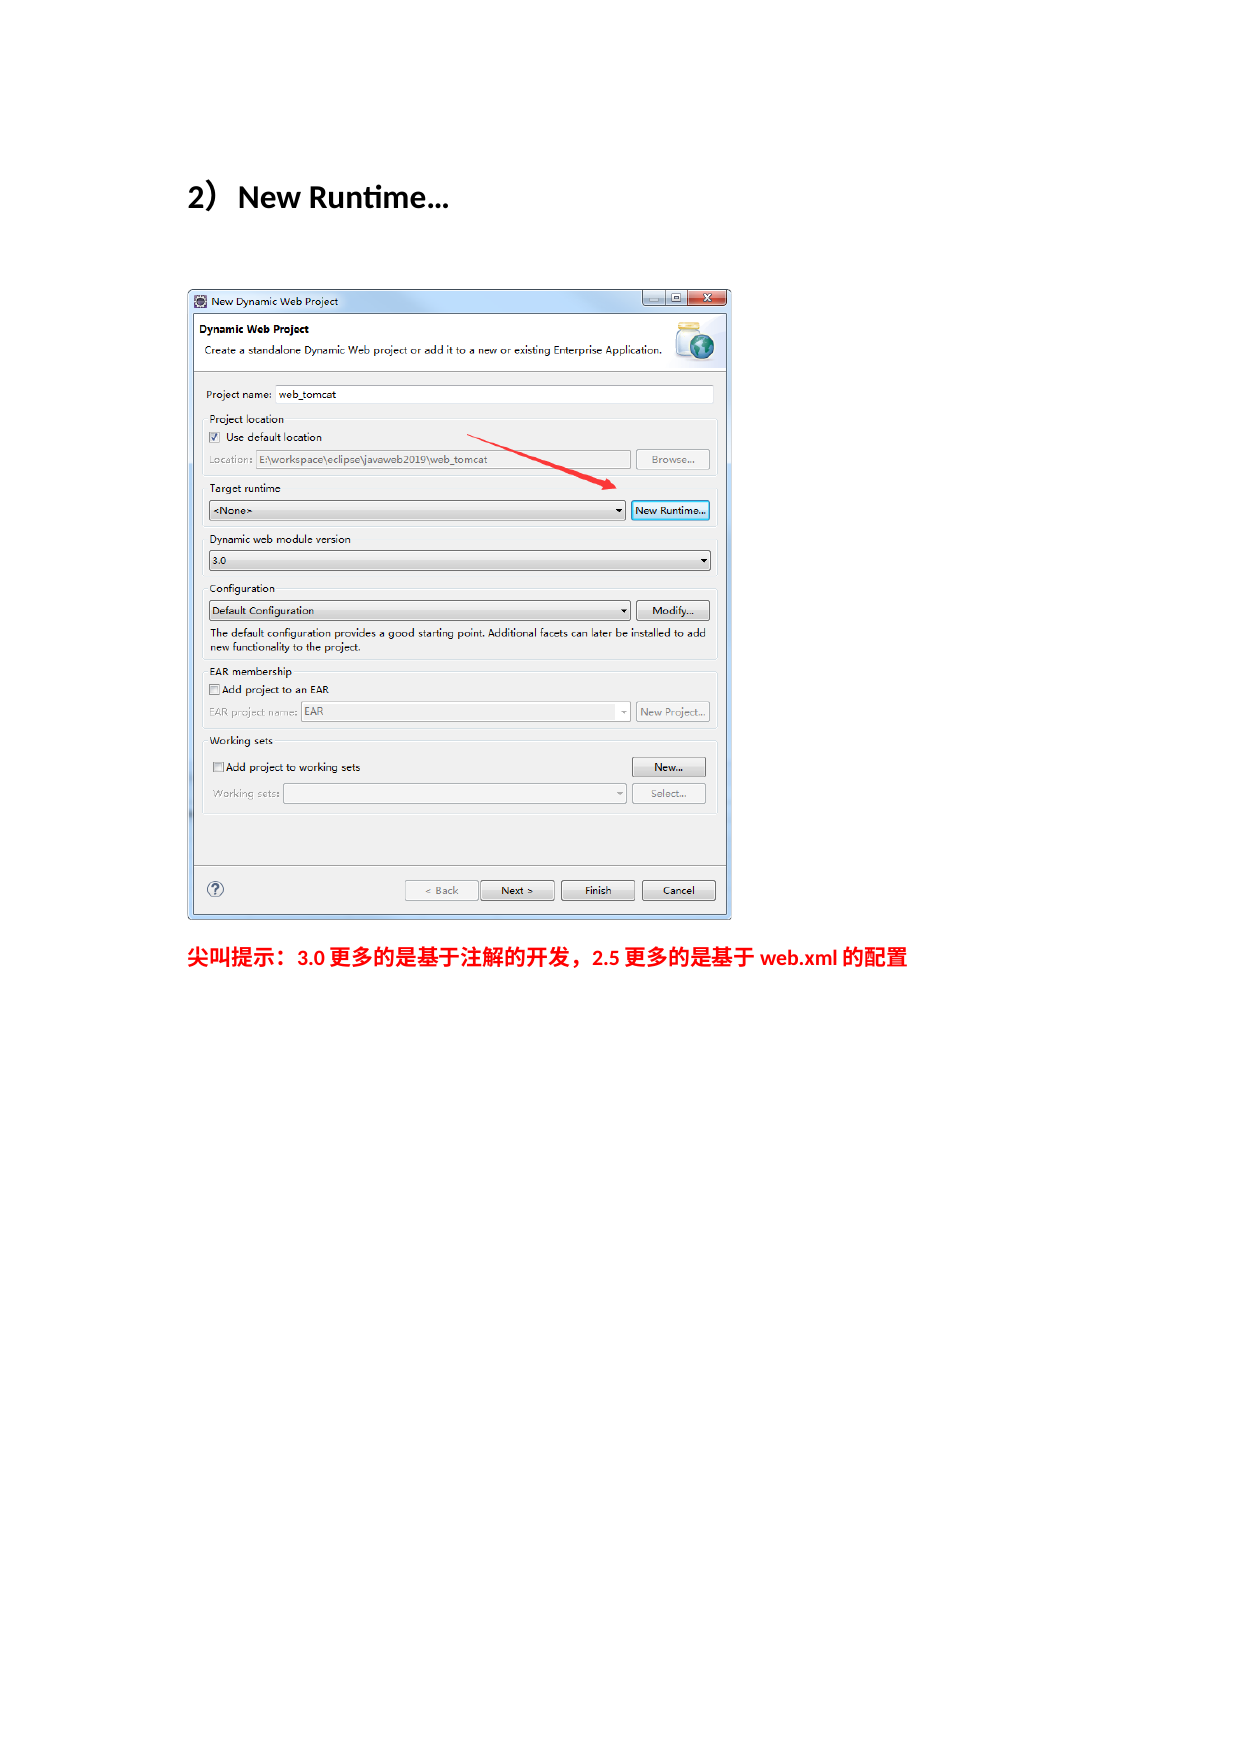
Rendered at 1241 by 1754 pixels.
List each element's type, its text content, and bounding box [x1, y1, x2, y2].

text 尖叫提示：3.0更多的是基于注解的开发，2.5更多的是基于web.xml的配置 [187, 939, 1053, 972]
subtitle 2）New Runtime… [187, 162, 1053, 227]
picture [187, 289, 732, 920]
